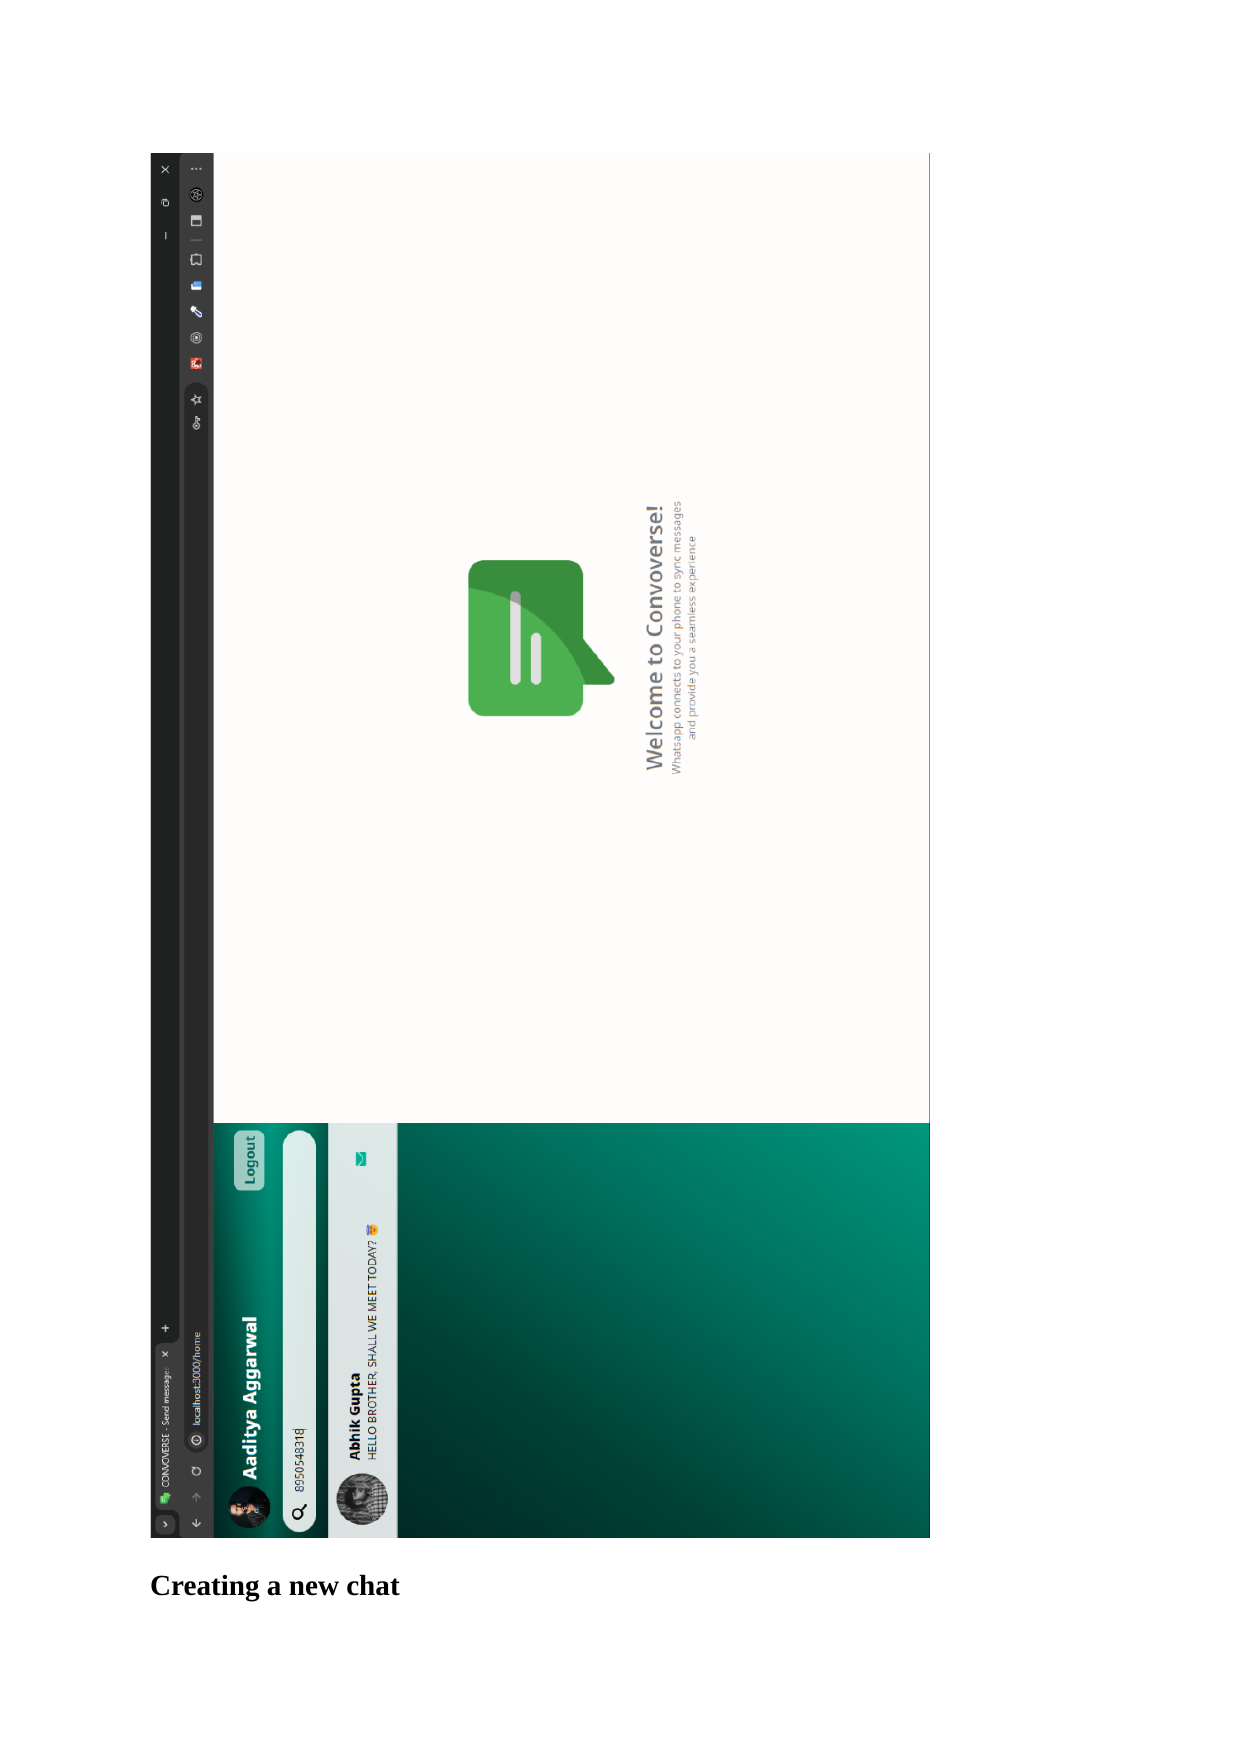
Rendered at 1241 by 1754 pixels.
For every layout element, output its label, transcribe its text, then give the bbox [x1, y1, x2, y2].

picture [151, 154, 930, 1538]
text Creating a new chat [150, 1568, 1090, 1602]
